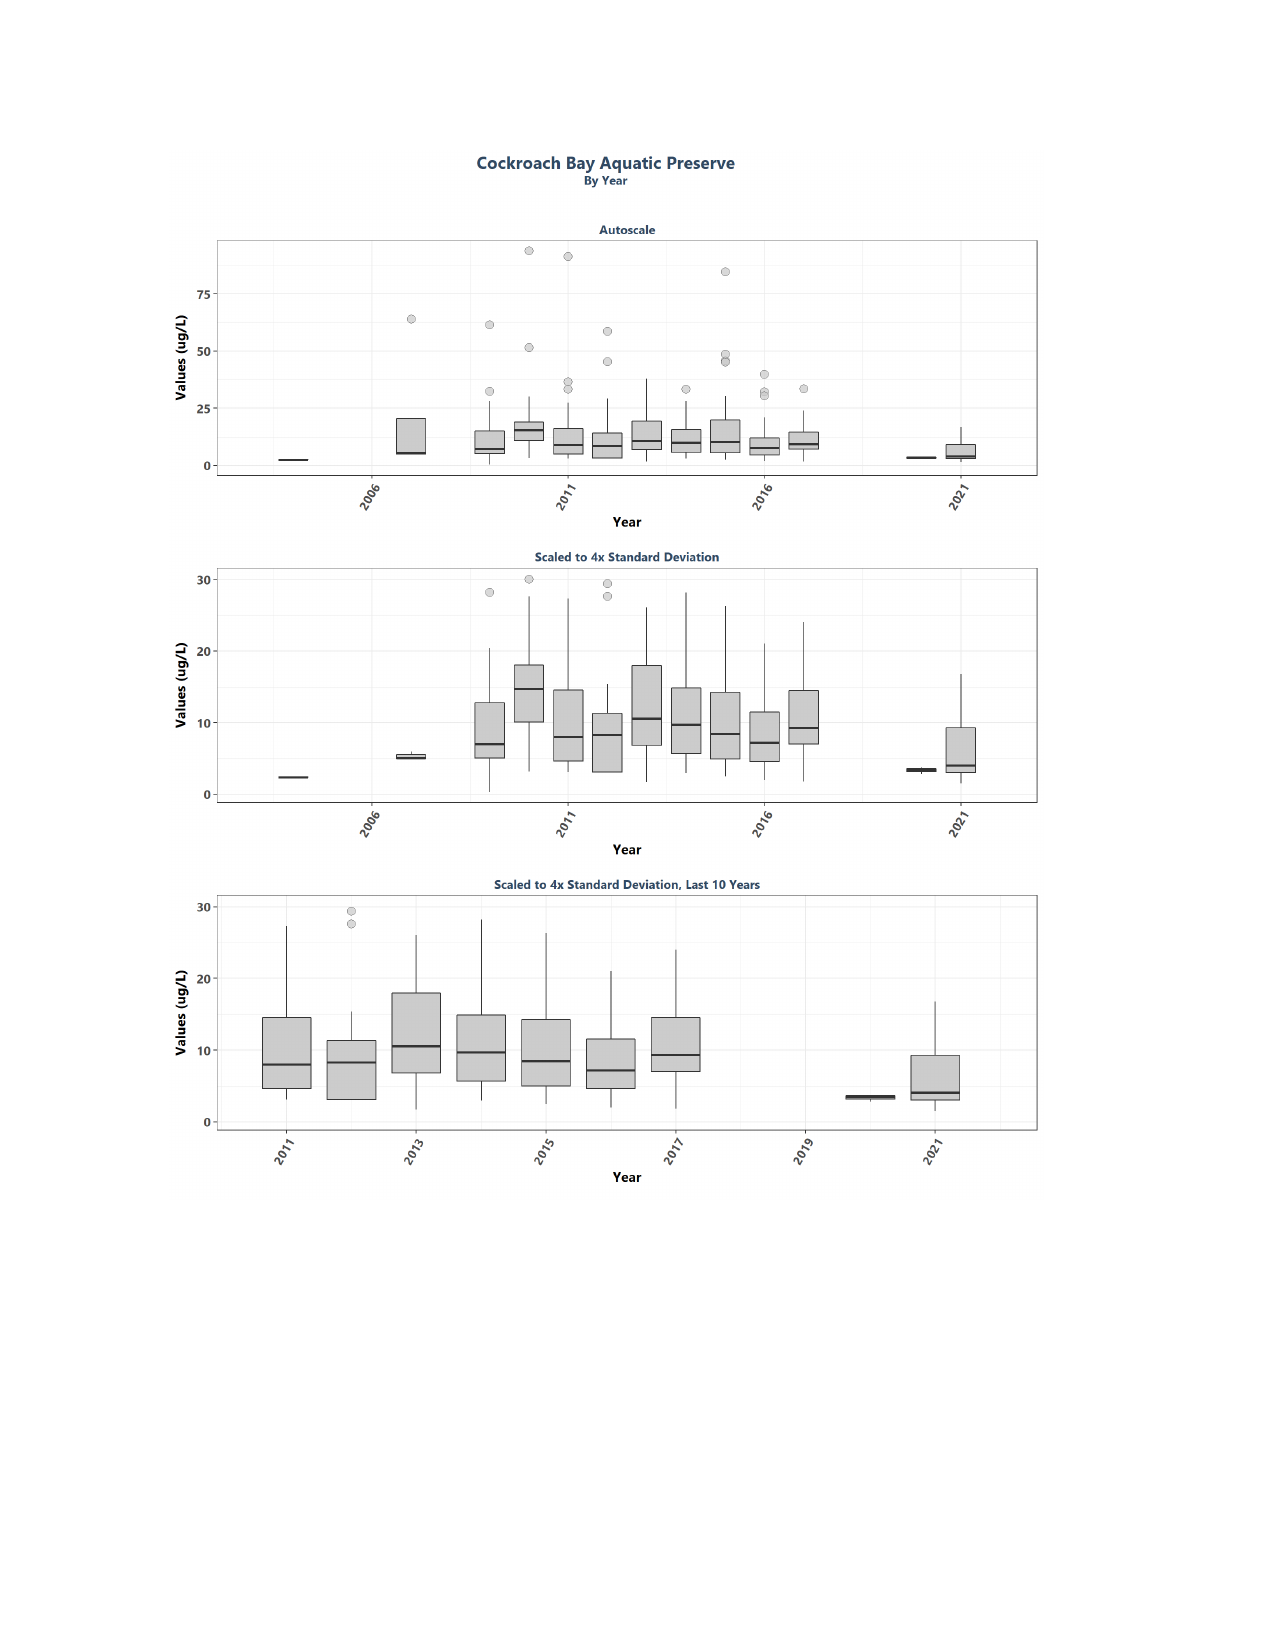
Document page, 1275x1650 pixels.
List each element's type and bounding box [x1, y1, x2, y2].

picture [168, 150, 1044, 1200]
